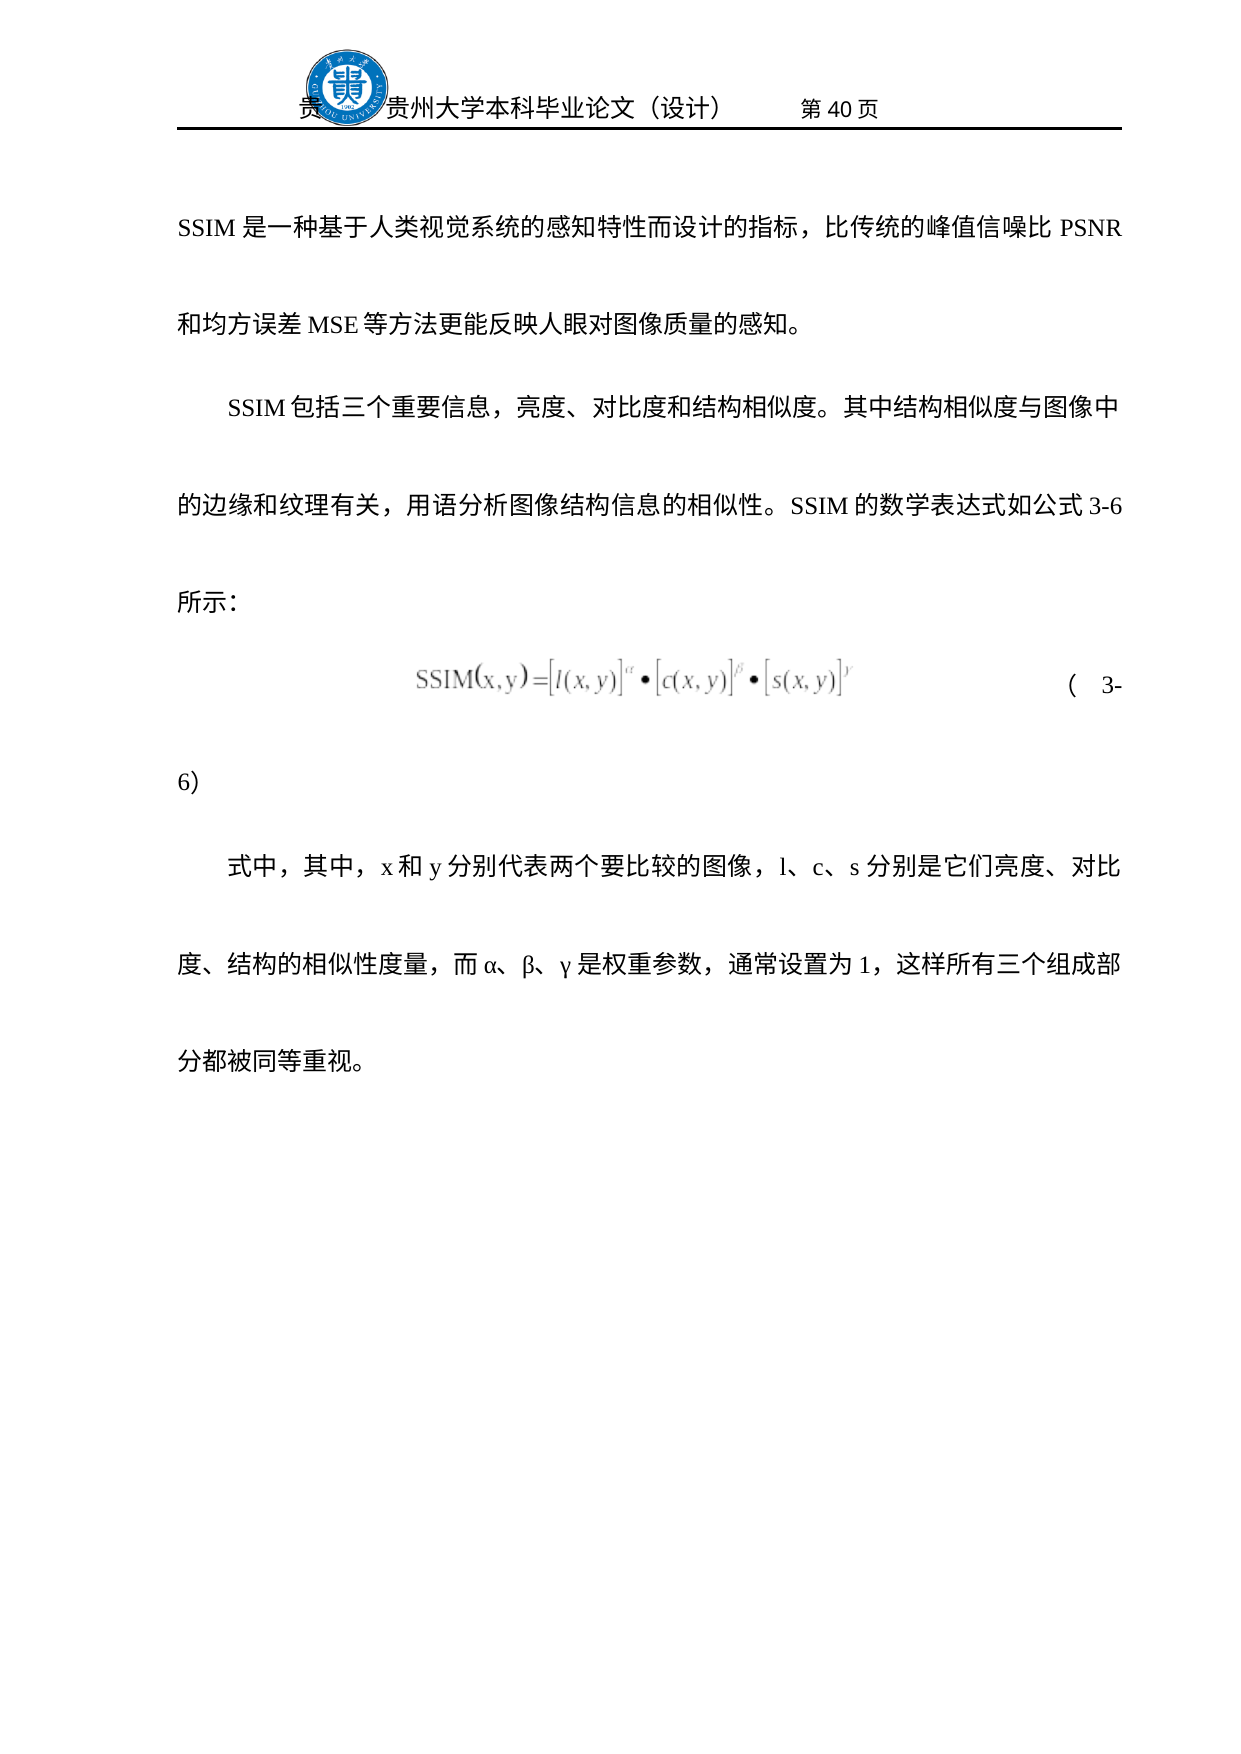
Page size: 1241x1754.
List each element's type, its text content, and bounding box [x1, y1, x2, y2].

picture [289, 40, 403, 127]
text 式中，其中，x和y分别代表两个要比较的图像，l、c、s 分别是它们亮度、对比度、结构的相似性度量，而α、β、γ 是权重参数，通常设置为1，这样所有三个组成部分都被同等重视。 [177, 832, 1122, 1092]
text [177, 193, 1122, 355]
text SSIM包括三个重要信息，亮度、对比度和结构相似度。其中结构相似度与图像中的边缘和纹理有关，用语分析图像结构信息的相似性。SSIM的数学表达式如公式3-6所示： [177, 373, 1122, 633]
picture [289, 130, 403, 134]
text （3-6） [177, 652, 1122, 814]
